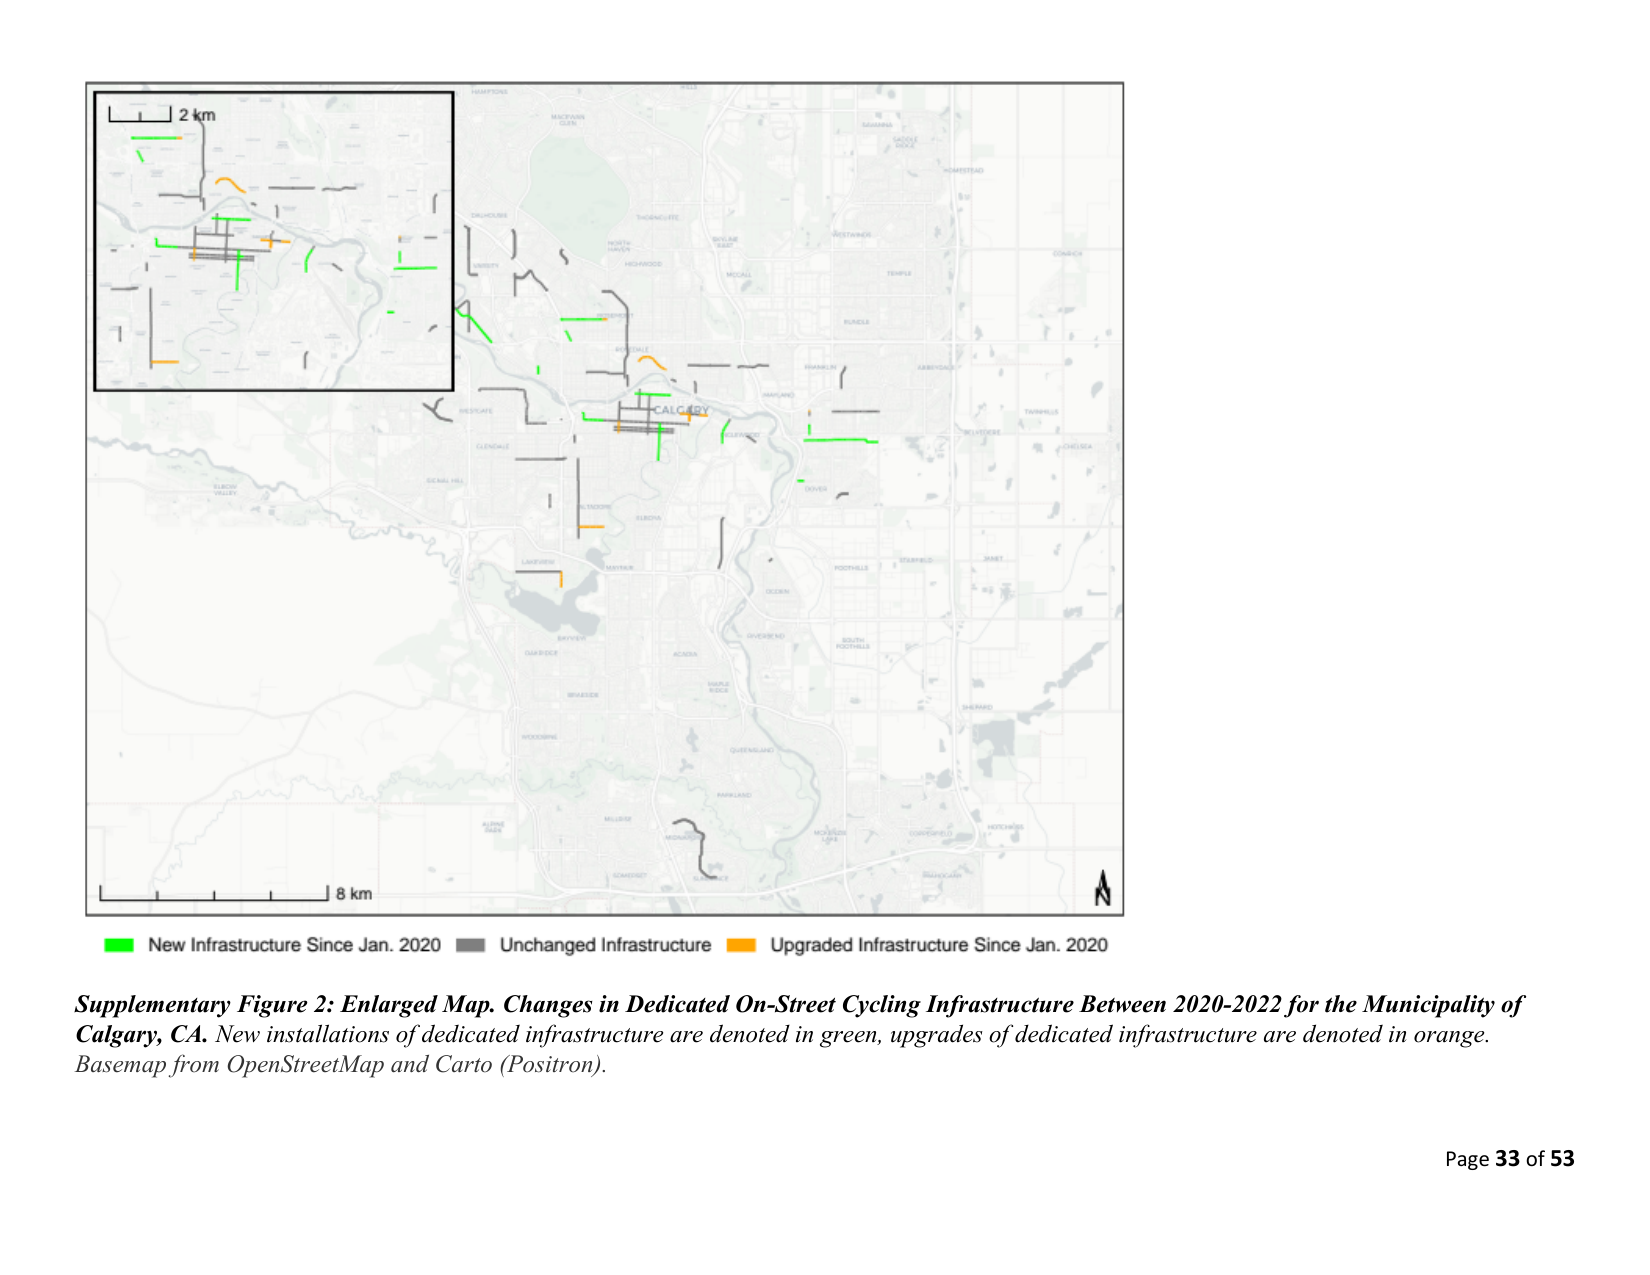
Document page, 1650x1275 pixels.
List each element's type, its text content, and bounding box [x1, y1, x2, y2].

text Supplementary Figure 2: Enlarged Map. Changes in Dedicated On-Street Cycling Infrastructure Between 2020-2022 for the Municipality of Calgary, CA. New installations of dedicated infrastructure are denoted in green, upgrades of dedicated infrastructure are denoted in orange. Basemap from OpenStreetMap and Carto (Positron). [75, 991, 1575, 1078]
